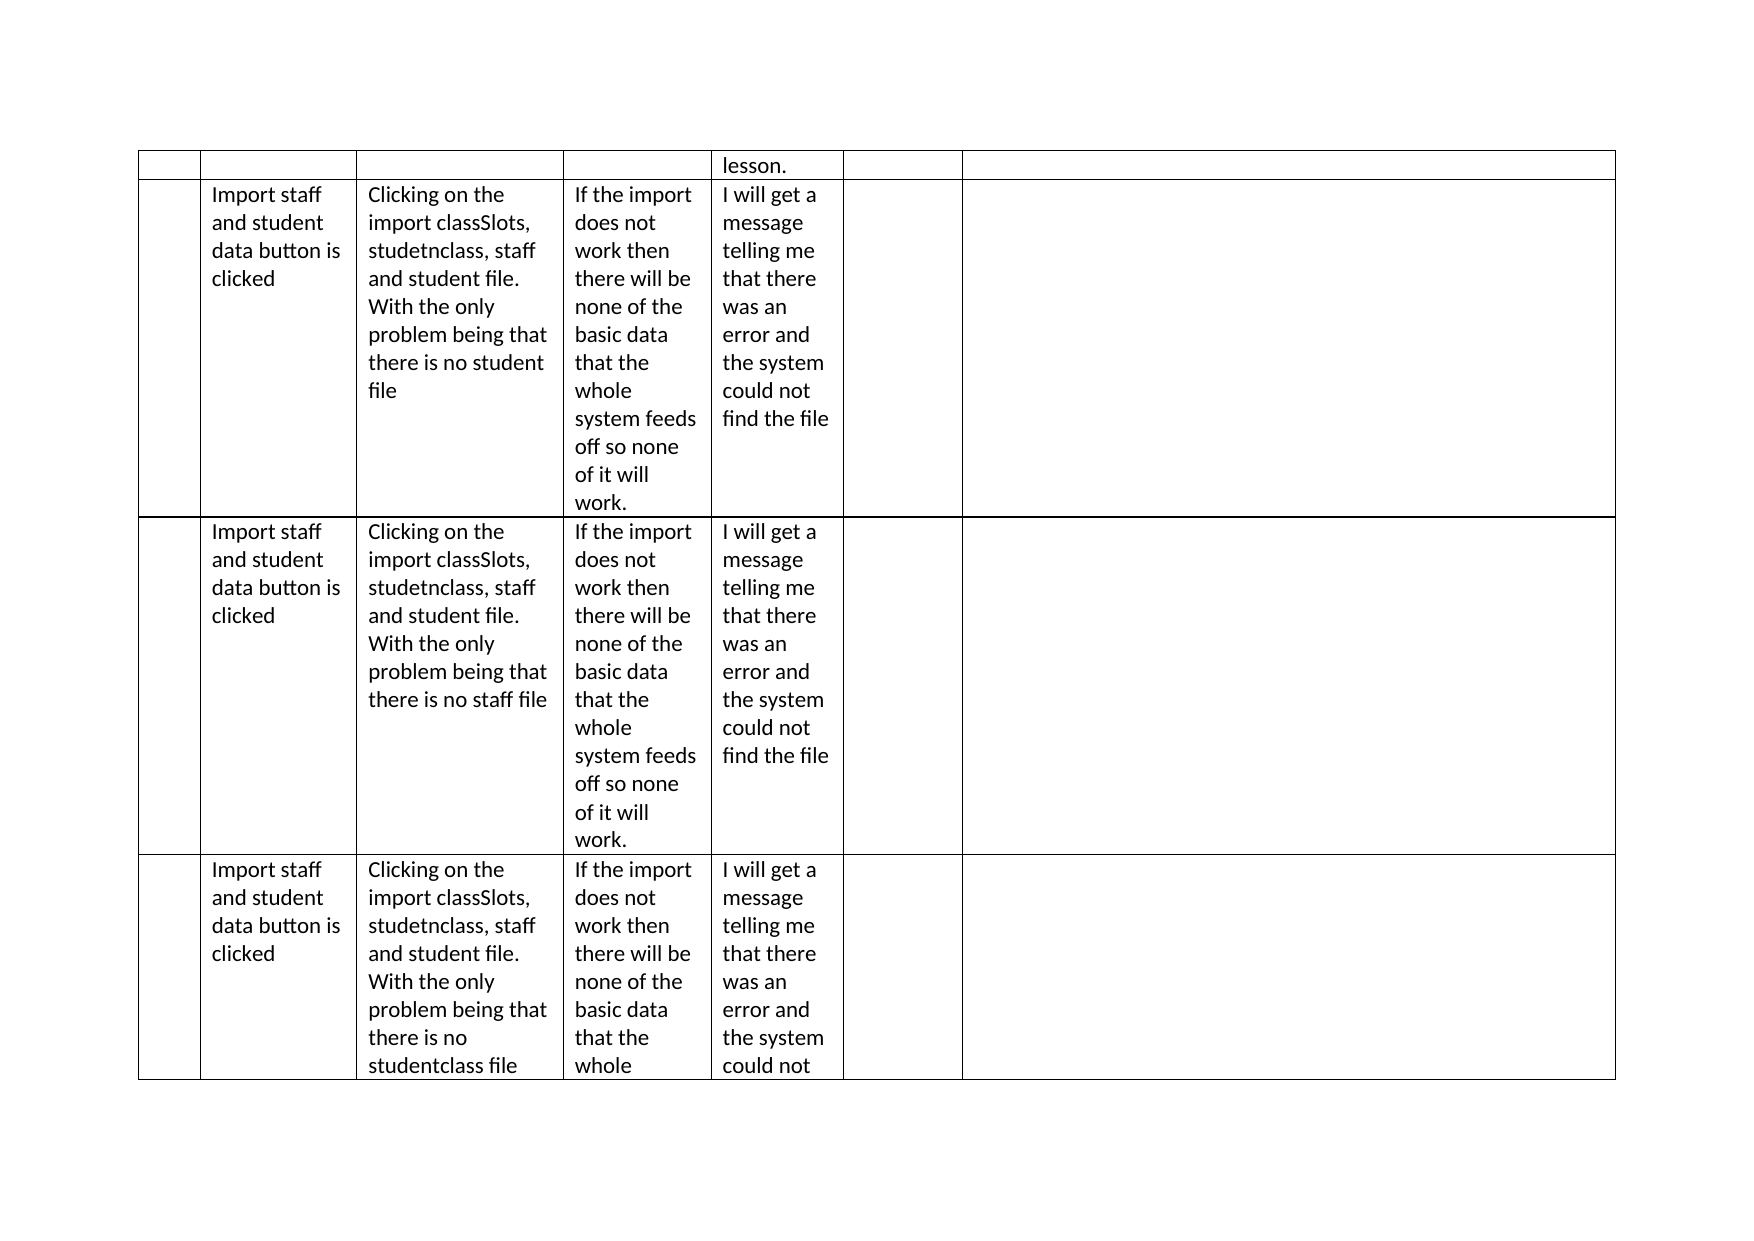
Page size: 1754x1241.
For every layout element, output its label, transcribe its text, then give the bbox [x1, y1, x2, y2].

table_cell [844, 518, 962, 854]
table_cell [564, 855, 711, 1079]
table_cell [564, 151, 711, 179]
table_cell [357, 151, 563, 179]
table_cell [844, 180, 962, 516]
table_cell [139, 180, 200, 516]
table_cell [712, 151, 843, 179]
table_cell [963, 180, 1615, 516]
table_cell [357, 855, 563, 1079]
table_cell If the import does not work then there will be none of the basic data that the whole system feeds off so none of it will work. [564, 518, 711, 854]
table_cell Import staff and student data button is clicked [201, 518, 356, 854]
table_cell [201, 855, 356, 1079]
table_cell [844, 151, 962, 179]
table_cell [139, 855, 200, 1079]
table_cell [844, 855, 962, 1079]
table_cell Import staff and student data button is clicked [201, 180, 356, 516]
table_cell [201, 151, 356, 179]
table_cell Clicking on the import classSlots, studetnclass, staff and student file. With the only problem being that there is no staff file [357, 518, 563, 854]
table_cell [712, 855, 843, 1079]
table_cell Clicking on the import classSlots, studetnclass, staff and student file. With the only problem being that there is no student file [357, 180, 563, 516]
table_cell [139, 151, 200, 179]
table_cell [963, 518, 1615, 854]
table_cell If the import does not work then there will be none of the basic data that the whole system feeds off so none of it will work. [564, 180, 711, 516]
table_cell I will get a message telling me that there was an error and the system could not find the file [712, 180, 843, 516]
table_cell [963, 151, 1615, 179]
table_cell I will get a message telling me that there was an error and the system could not find the file [712, 518, 843, 854]
table_cell [963, 855, 1615, 1079]
table_cell [139, 518, 200, 854]
